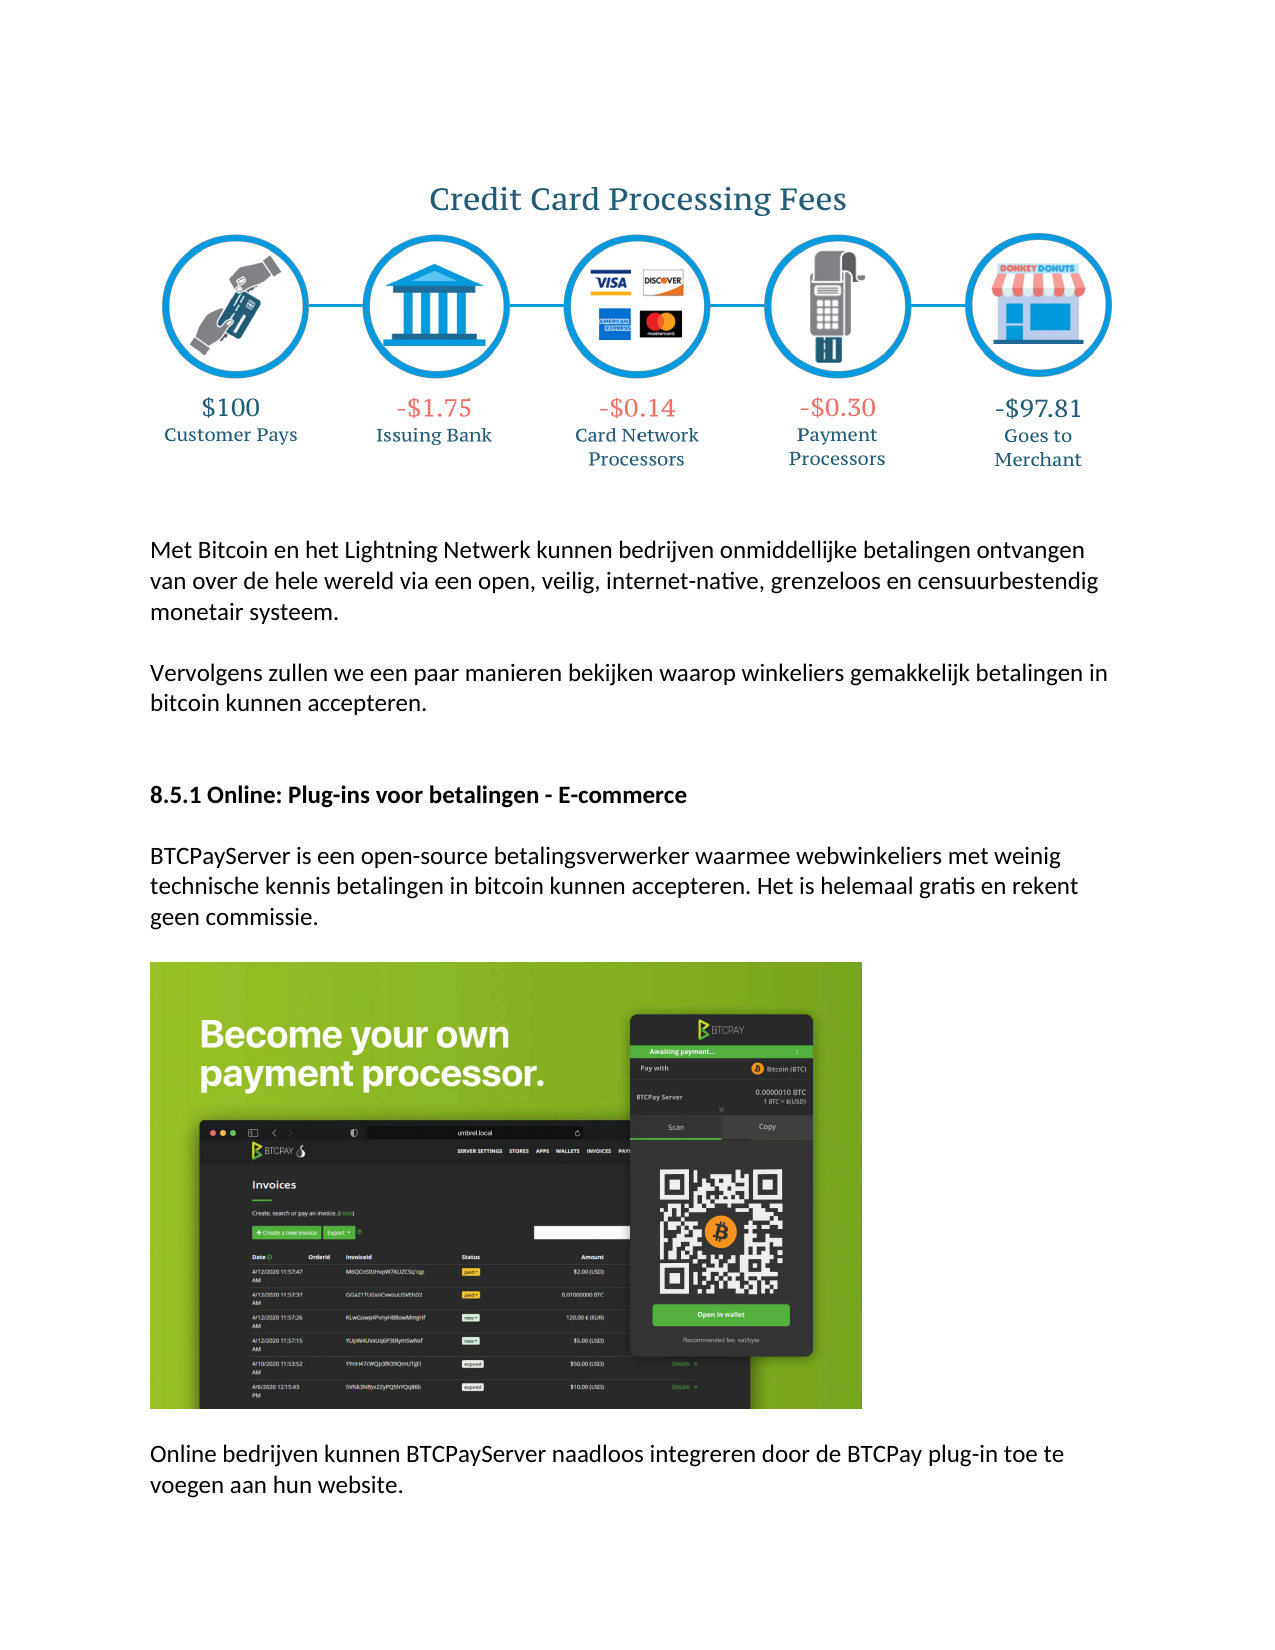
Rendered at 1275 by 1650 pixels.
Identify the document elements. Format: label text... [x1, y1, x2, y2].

text Vervolgens zullen we een paar manieren bekijken waarop winkeliers gemakkelijk betalingen in bitcoin kunnen accepteren. [150, 657, 1125, 718]
text Online bedrijven kunnen BTCPayServer naadloos integreren door de BTCPay plug-in toe te voegen aan hun website. [150, 1439, 1125, 1500]
picture [150, 150, 1125, 505]
text 8.5.1 Online: Plug-ins voor betalingen - E-commerce BTCPayServer is een open-source betalingsverwerker waarmee webwinkeliers met weinig technische kennis betalingen in bitcoin kunnen accepteren. Het is helemaal gratis en rekent geen commissie. [150, 779, 1125, 931]
text Met Bitcoin en het Lightning Netwerk kunnen bedrijven onmiddellijke betalingen ontvangen van over de hele wereld via een open, veilig, internet-native, grenzeloos en censuurbestendig monetair systeem. [150, 535, 1125, 626]
picture [150, 962, 862, 1409]
